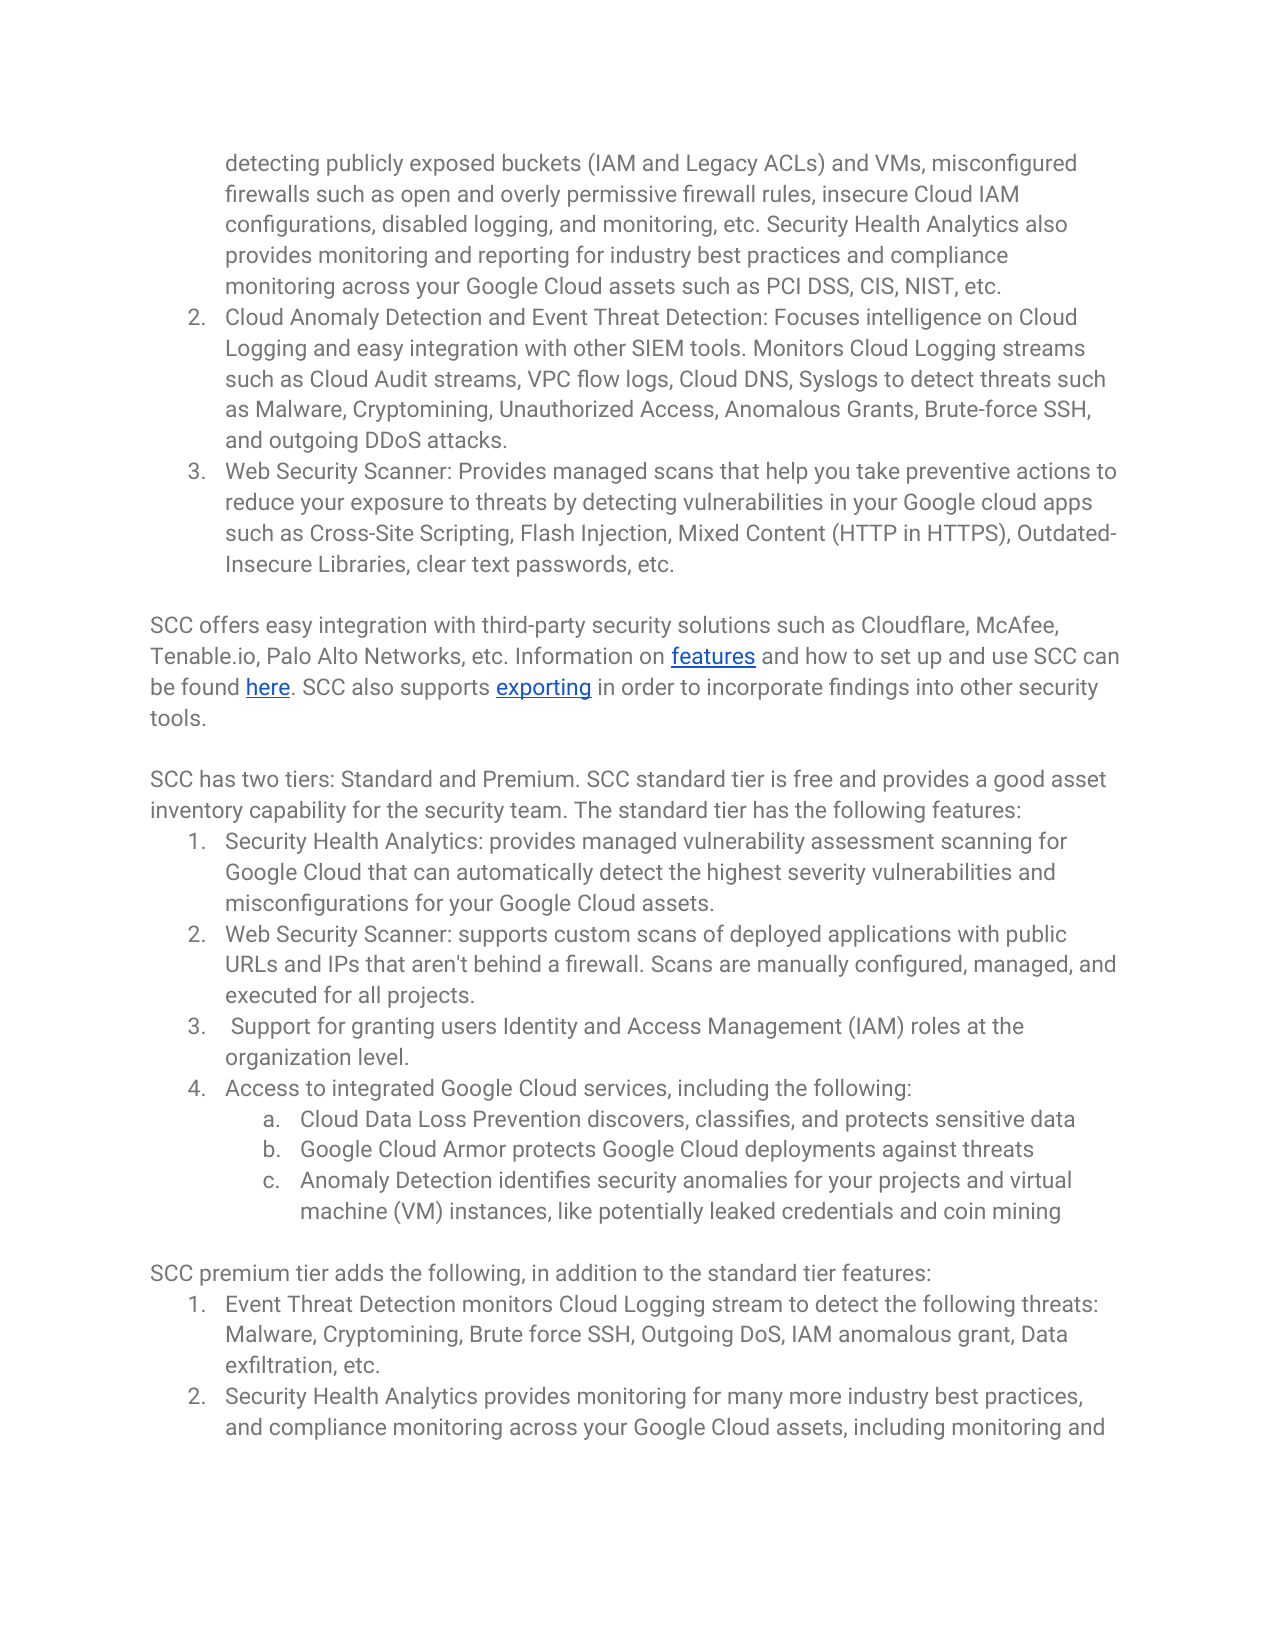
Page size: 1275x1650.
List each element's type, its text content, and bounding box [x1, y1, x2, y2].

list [187, 1383, 1125, 1441]
text SCC offers easy integration with third-party security solutions such as Cloudflare, McAfee, Tenable.io, Palo Alto Networks, etc. Information on features and how to set up and use SCC can be found here. SCC also supports exporting in order to incorporate findings into other security tools. [150, 612, 1125, 732]
list Security Health Analytics: provides managed vulnerability assessment scanning for Google Cloud that can automatically detect the highest severity vulnerabilities and misconfigurations for your Google Cloud assets. [187, 828, 1125, 917]
text SCC premium tier adds the following, in addition to the standard tier features: [150, 1260, 1125, 1287]
list Google Cloud Armor protects Google Cloud deployments against threats [262, 1137, 1125, 1163]
list Web Security Scanner: Provides managed scans that help you take preventive actions to reduce your exposure to threats by detecting vulnerabilities in your Google cloud apps such as Cross-Site Scripting, Flash Injection, Mixed Content (HTTP in HTTPS), Outdated-Insecure Libraries, clear text passwords, etc. [187, 458, 1125, 578]
list Access to integrated Google Cloud services, including the following: [187, 1075, 1125, 1102]
list Cloud Data Loss Prevention discovers, classifies, and protects sensitive data [262, 1106, 1125, 1133]
list Web Security Scanner: supports custom scans of deployed applications with public URLs and IPs that aren't behind a firewall. Scans are manually configured, managed, and executed for all projects. [187, 921, 1125, 1009]
list Event Threat Detection monitors Cloud Logging stream to detect the following threats: Malware, Cryptomining, Brute force SSH, Outgoing DoS, IAM anomalous grant, Data exfiltration, etc. [187, 1291, 1125, 1379]
list Cloud Anomaly Detection and Event Threat Detection: Focuses intelligence on Cloud Logging and easy integration with other SIEM tools. Monitors Cloud Logging streams such as Cloud Audit streams, VPC flow logs, Cloud DNS, Syslogs to detect threats such as Malware, Cryptomining, Unauthorized Access, Anomalous Grants, Brute-force SSH, and outgoing DDoS attacks. [187, 304, 1125, 454]
list Support for granting users Identity and Access Management (IAM) roles at the organization level. [187, 1013, 1125, 1071]
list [187, 150, 1125, 300]
list Anomaly Detection identifies security anomalies for your projects and virtual machine (VM) instances, like potentially leaked credentials and coin mining [262, 1167, 1125, 1225]
text SCC has two tiers: Standard and Premium. SCC standard tier is free and provides a good asset inventory capability for the security team. The standard tier has the following features: [150, 767, 1125, 824]
